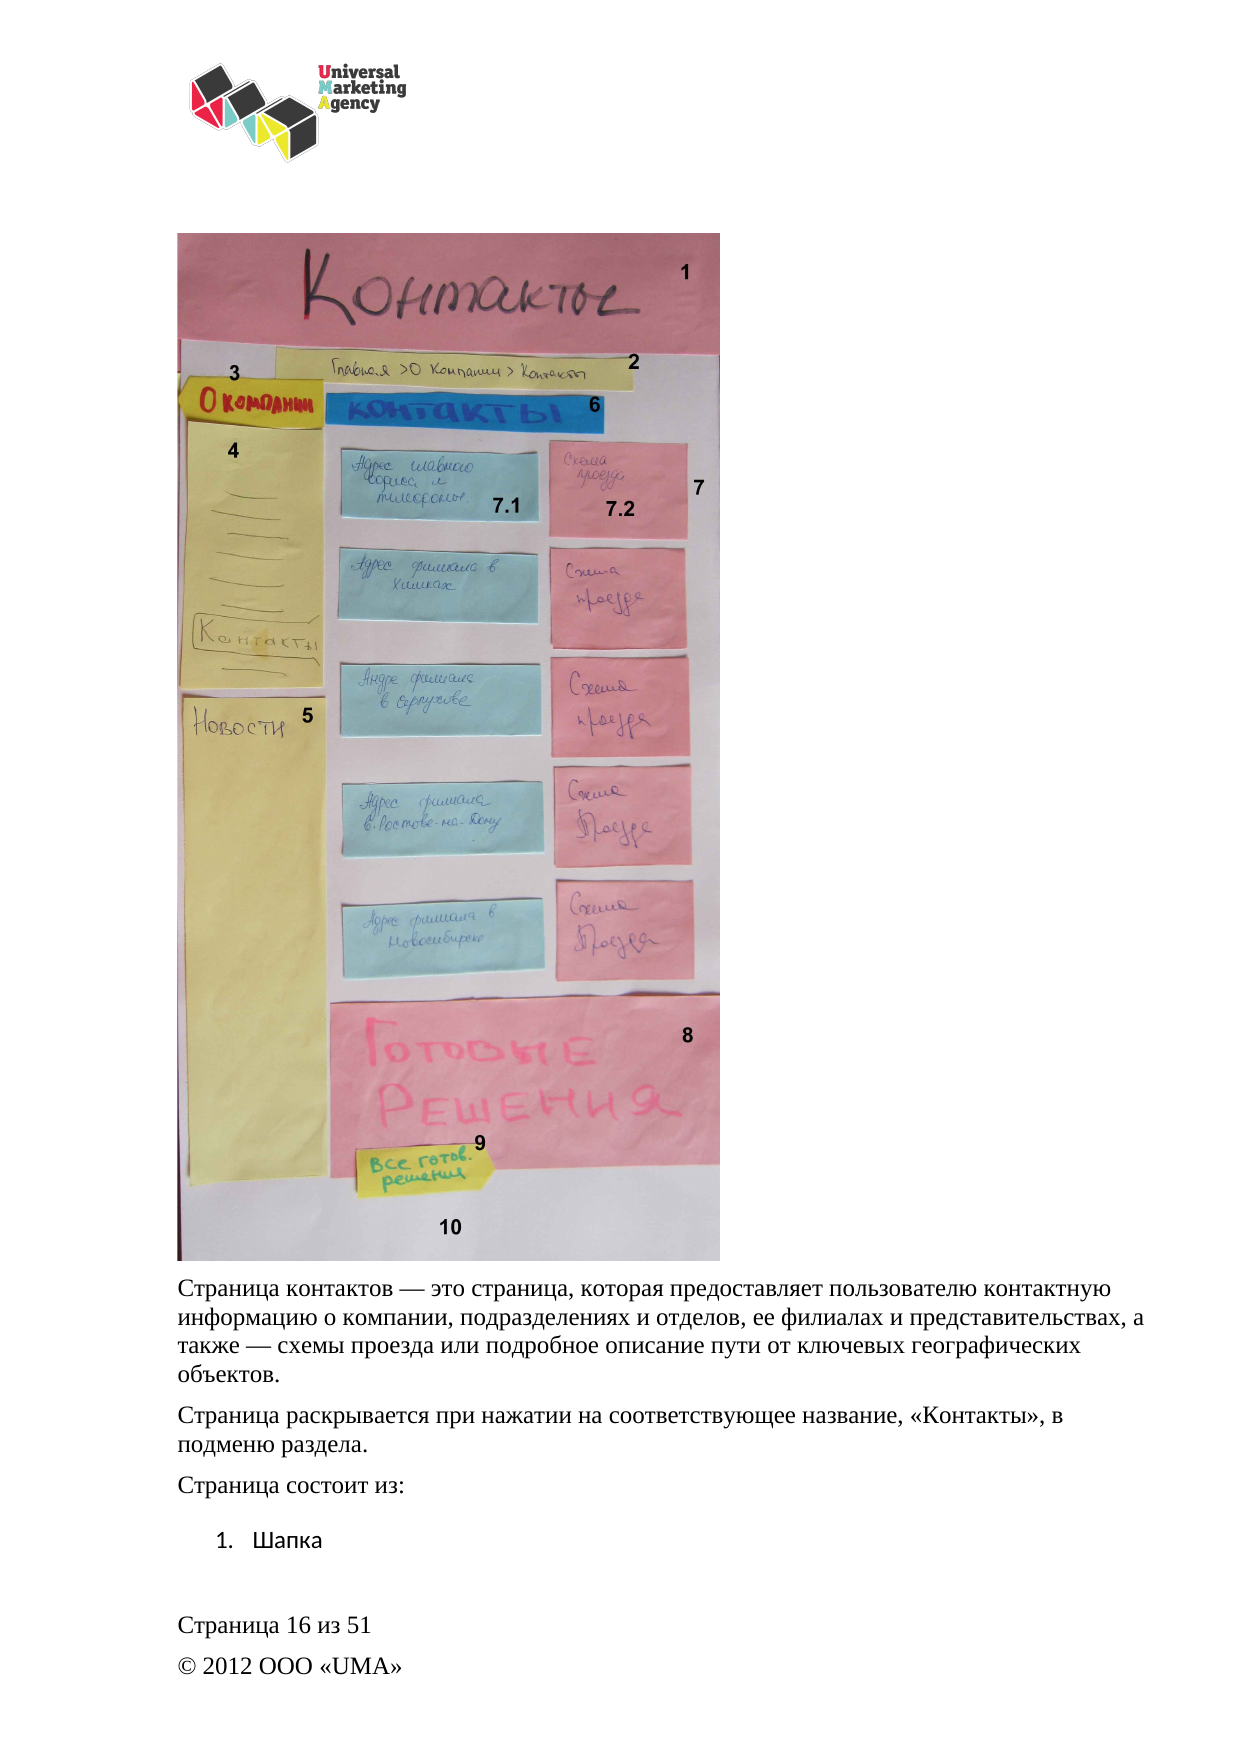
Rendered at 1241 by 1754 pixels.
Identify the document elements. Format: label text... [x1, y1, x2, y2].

picture [177, 233, 720, 1261]
text Страница состоит из: [177, 1470, 1152, 1499]
text Страница контактов — это страница, которая предоставляет пользователю контактную информацию о компании, подразделениях и отделов, ее филиалах и представительствах, а также — схемы проезда или подробное описание пути от ключевых географических объектов. [177, 1273, 1152, 1388]
text Страница раскрывается при нажатии на соответствующее название, «Контакты», в подменю раздела. [177, 1400, 1152, 1458]
picture [177, 24, 415, 193]
text Шапка [215, 1524, 1152, 1554]
